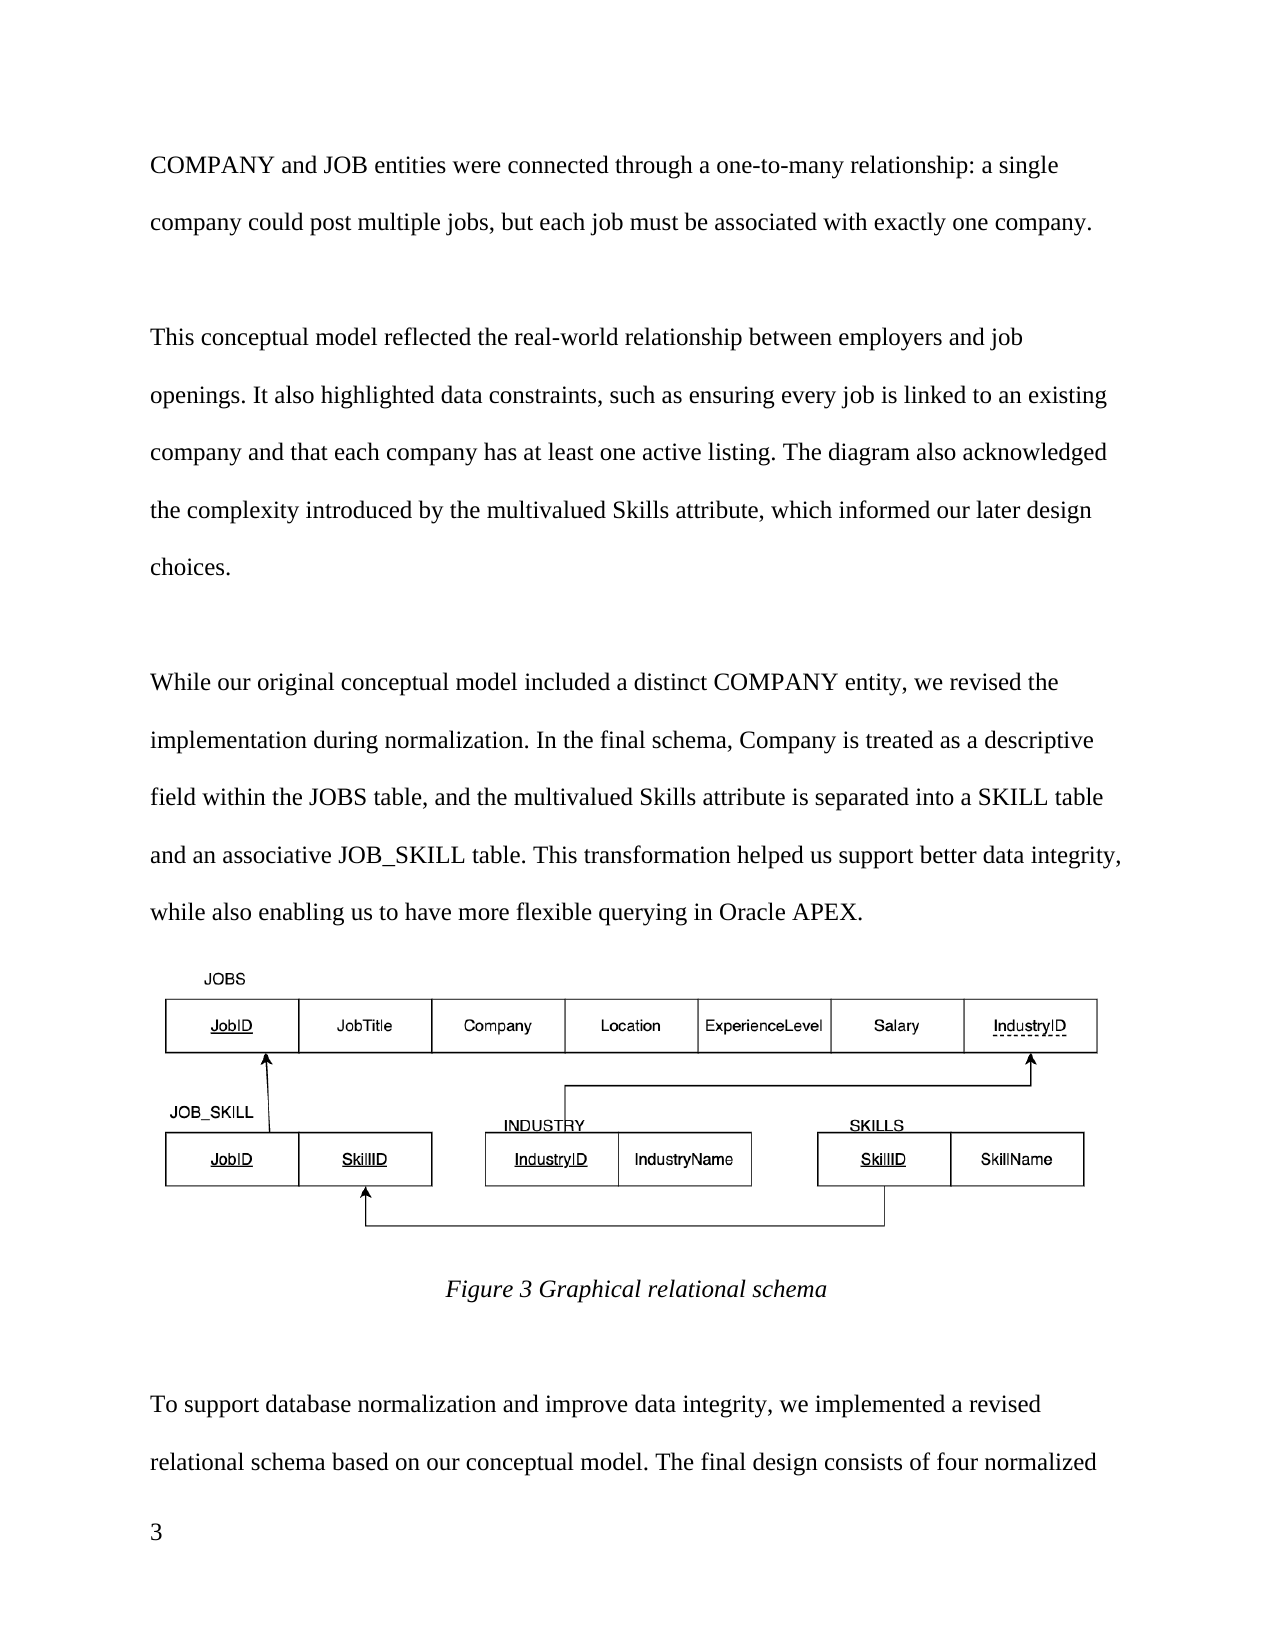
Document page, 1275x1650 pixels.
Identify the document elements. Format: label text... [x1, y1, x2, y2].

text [150, 150, 1125, 236]
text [150, 1389, 1125, 1476]
text Figure 3 Graphical relational schema [150, 1274, 1125, 1303]
text This conceptual model reflected the real-world relationship between employers and job openings. It also highlighted data constraints, such as ensuring every job is linked to an existing company and that each company has at least one active listing. The diagram also acknowledged the complexity introduced by the multivalued Skills attribute, which informed our later design choices. [150, 322, 1125, 581]
text While our original conceptual model included a distinct COMPANY entity, we revised the implementation during normalization. In the final schema, Company is treated as a descriptive field within the JOBS table, and the multivalued Skills attribute is separated into a SKILL table and an associative JOB_SKILL table. This transformation helped us support better data integrity, while also enabling us to have more flexible querying in Oracle APEX. [150, 667, 1125, 926]
picture [150, 955, 1125, 1246]
